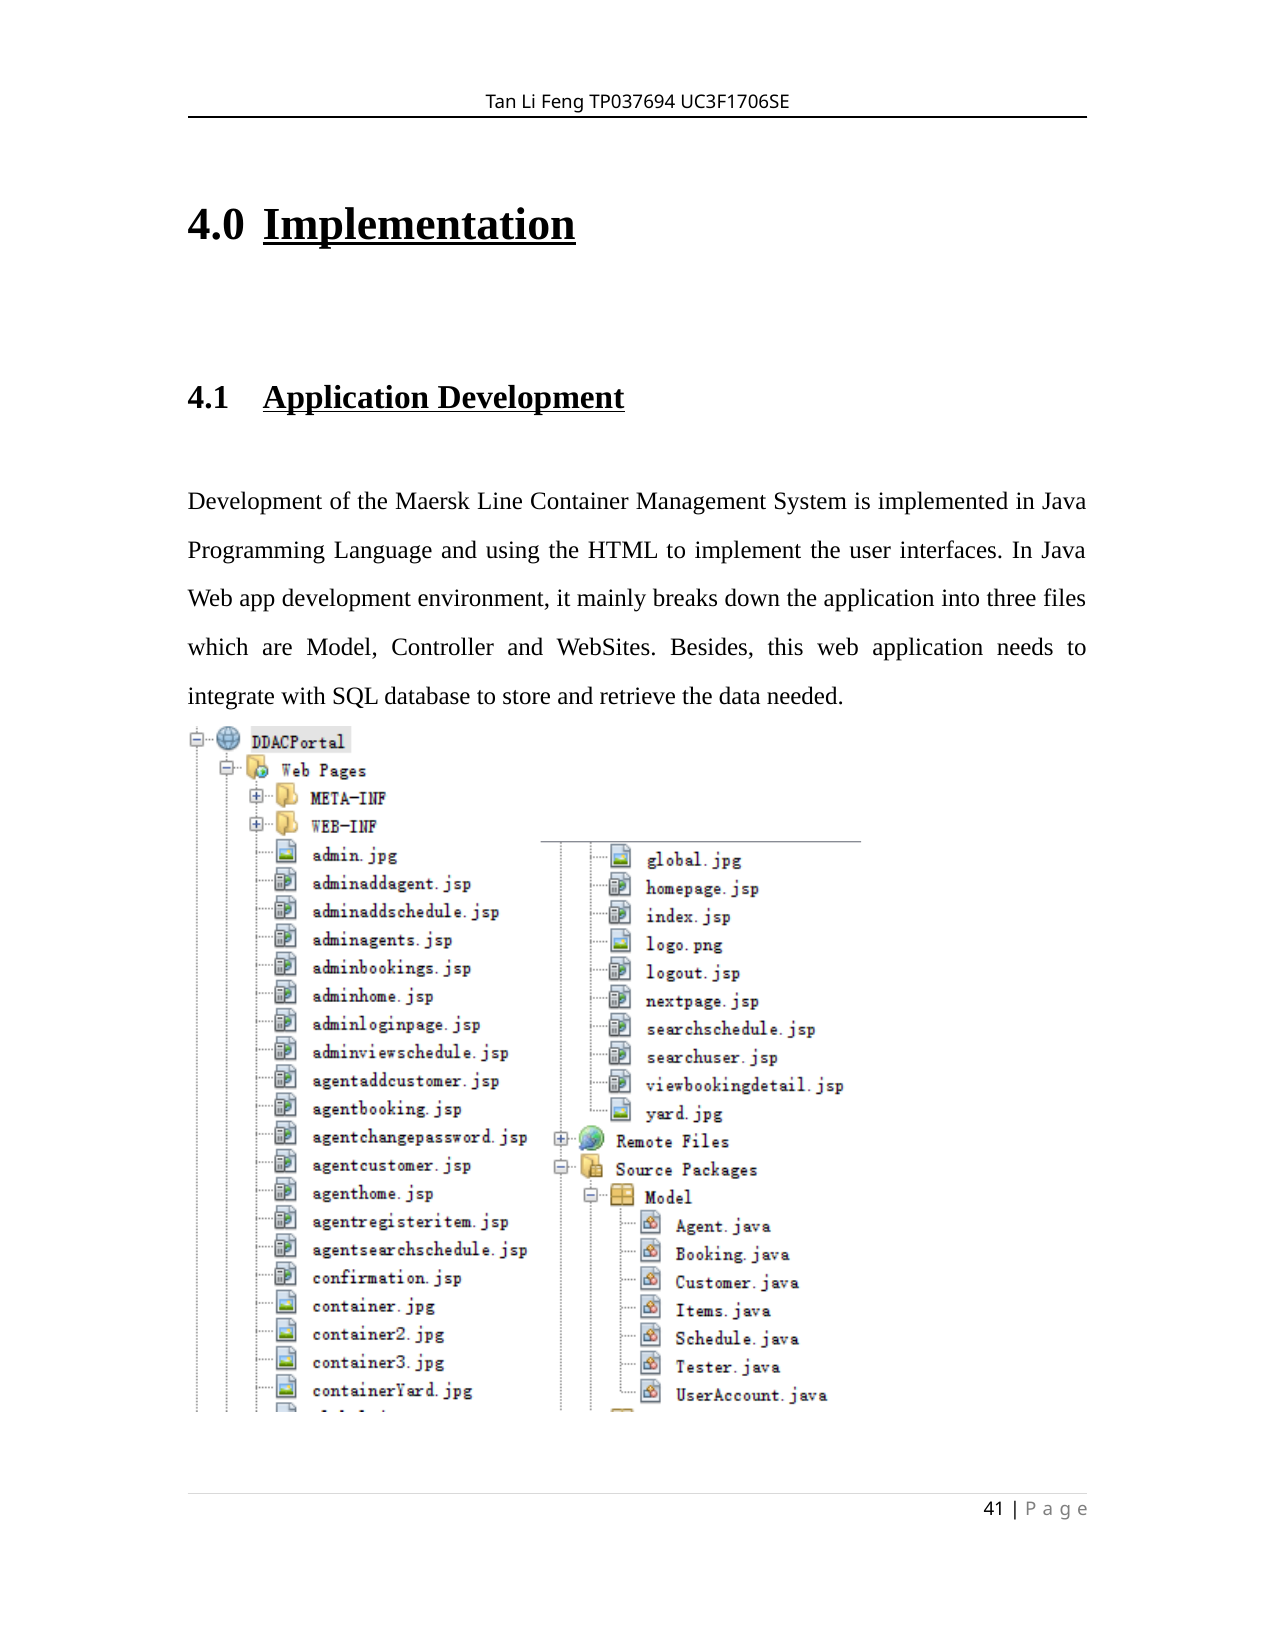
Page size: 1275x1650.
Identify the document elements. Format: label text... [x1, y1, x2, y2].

subtitle Application Development [187, 364, 1087, 429]
picture [187, 726, 862, 1412]
text Development of the Maersk Line Container Management System is implemented in Java Programming Language and using the HTML to implement the user interfaces. In Java Web app development environment, it mainly breaks down the application into three files which are Model, Controller and WebSites. Besides, this web application needs to integrate with SQL database to store and retrieve the data needed. [187, 484, 1087, 712]
subtitle Implementation [187, 190, 1087, 255]
